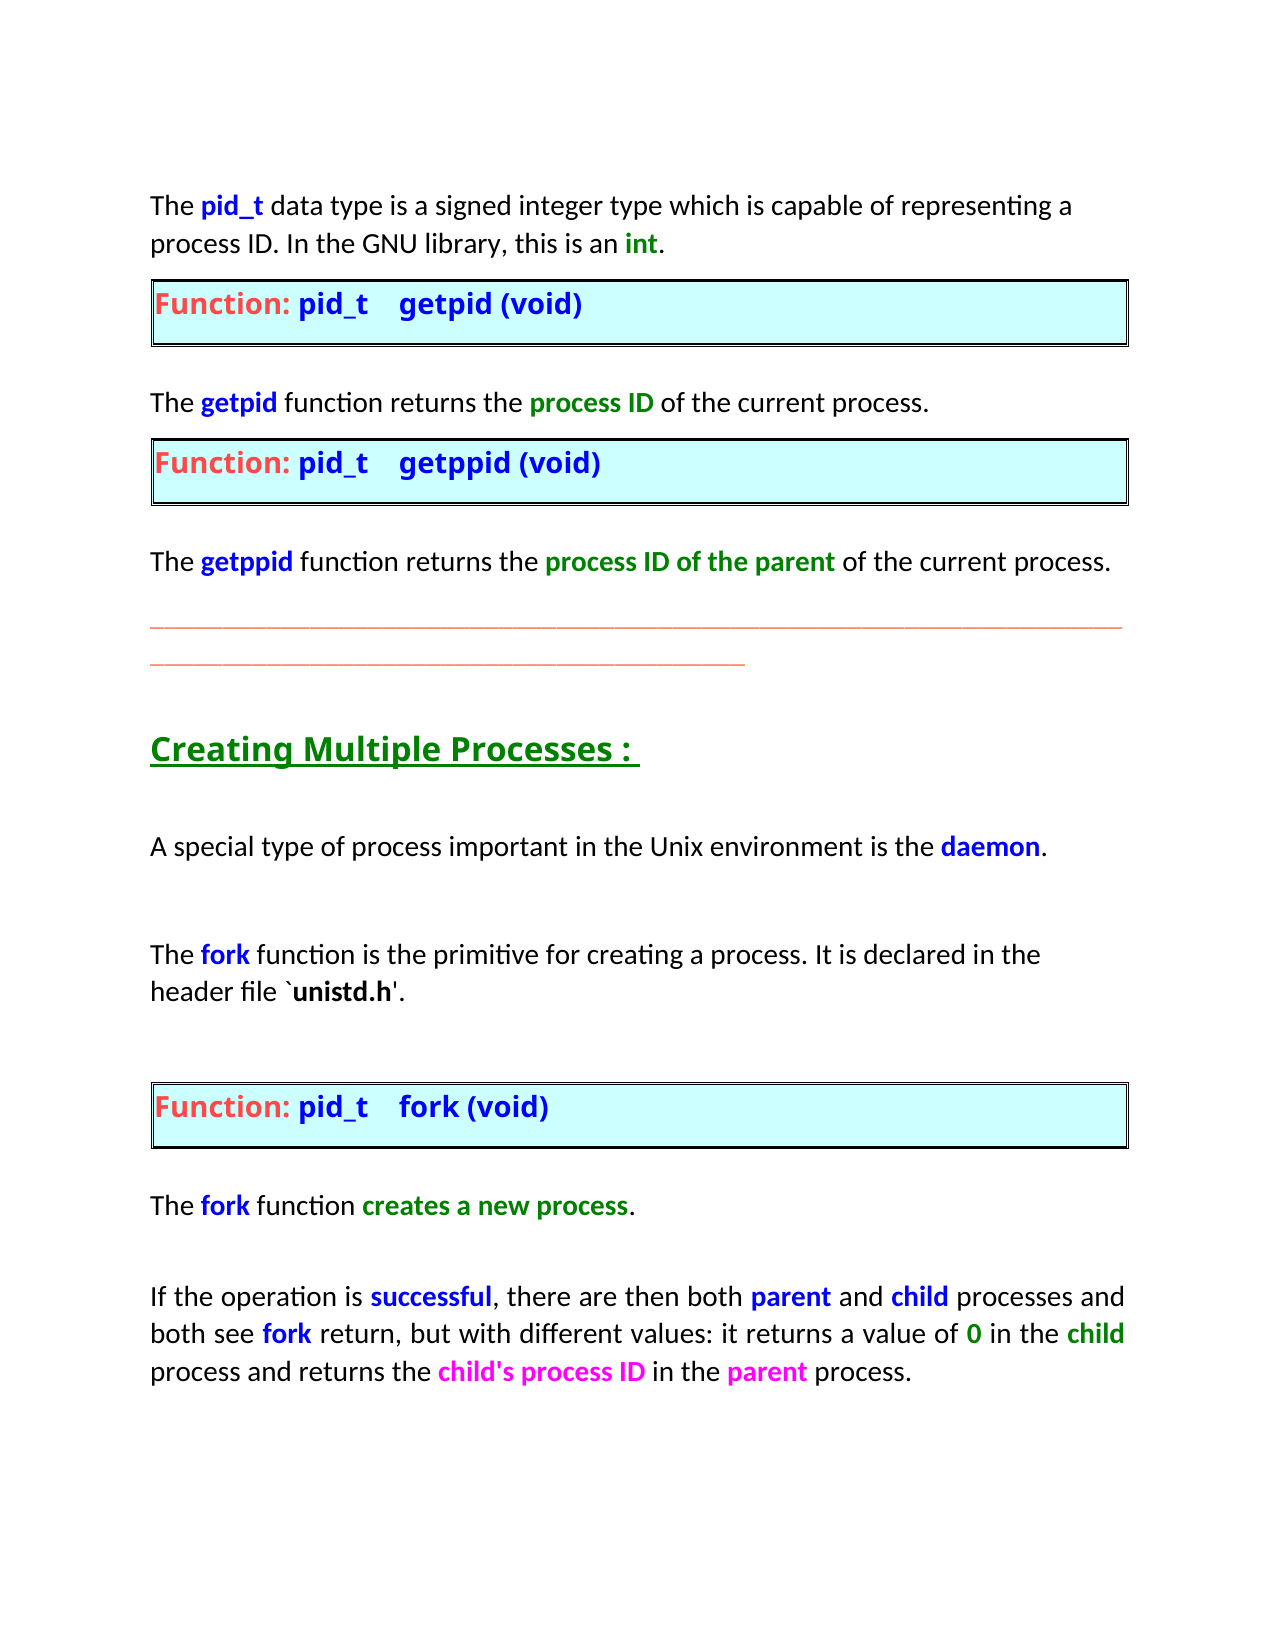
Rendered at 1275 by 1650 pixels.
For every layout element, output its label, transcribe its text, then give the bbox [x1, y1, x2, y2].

table_header Function: pid_t getppid (void) [154, 441, 1126, 502]
text The fork function is the primitive for creating a process. It is declared in the header file `unistd.h'. [150, 936, 1125, 1009]
text The fork function creates a new process. [150, 1149, 1125, 1222]
text The getppid function returns the process ID of the parent of the current process. [150, 506, 1125, 578]
table_header Function: pid_t fork (void) [154, 1085, 1126, 1146]
text Creating Multiple Processes : [150, 688, 1125, 772]
text ____________________________________________________________________________________________________________ [150, 597, 1125, 670]
text The getpid function returns the process ID of the current process. [150, 347, 1125, 419]
text If the operation is successful, there are then both parent and child processes and both see fork return, but with different values: it returns a value of 0 in the child process and returns the child's process ID in the parent process. [150, 1241, 1125, 1388]
text The pid_t data type is a signed integer type which is capable of representing a process ID. In the GNU library, this is an int. [150, 150, 1125, 260]
text A special type of process important in the Unix environment is the daemon. [150, 791, 1125, 863]
table_header Function: pid_t getpid (void) [154, 282, 1126, 343]
